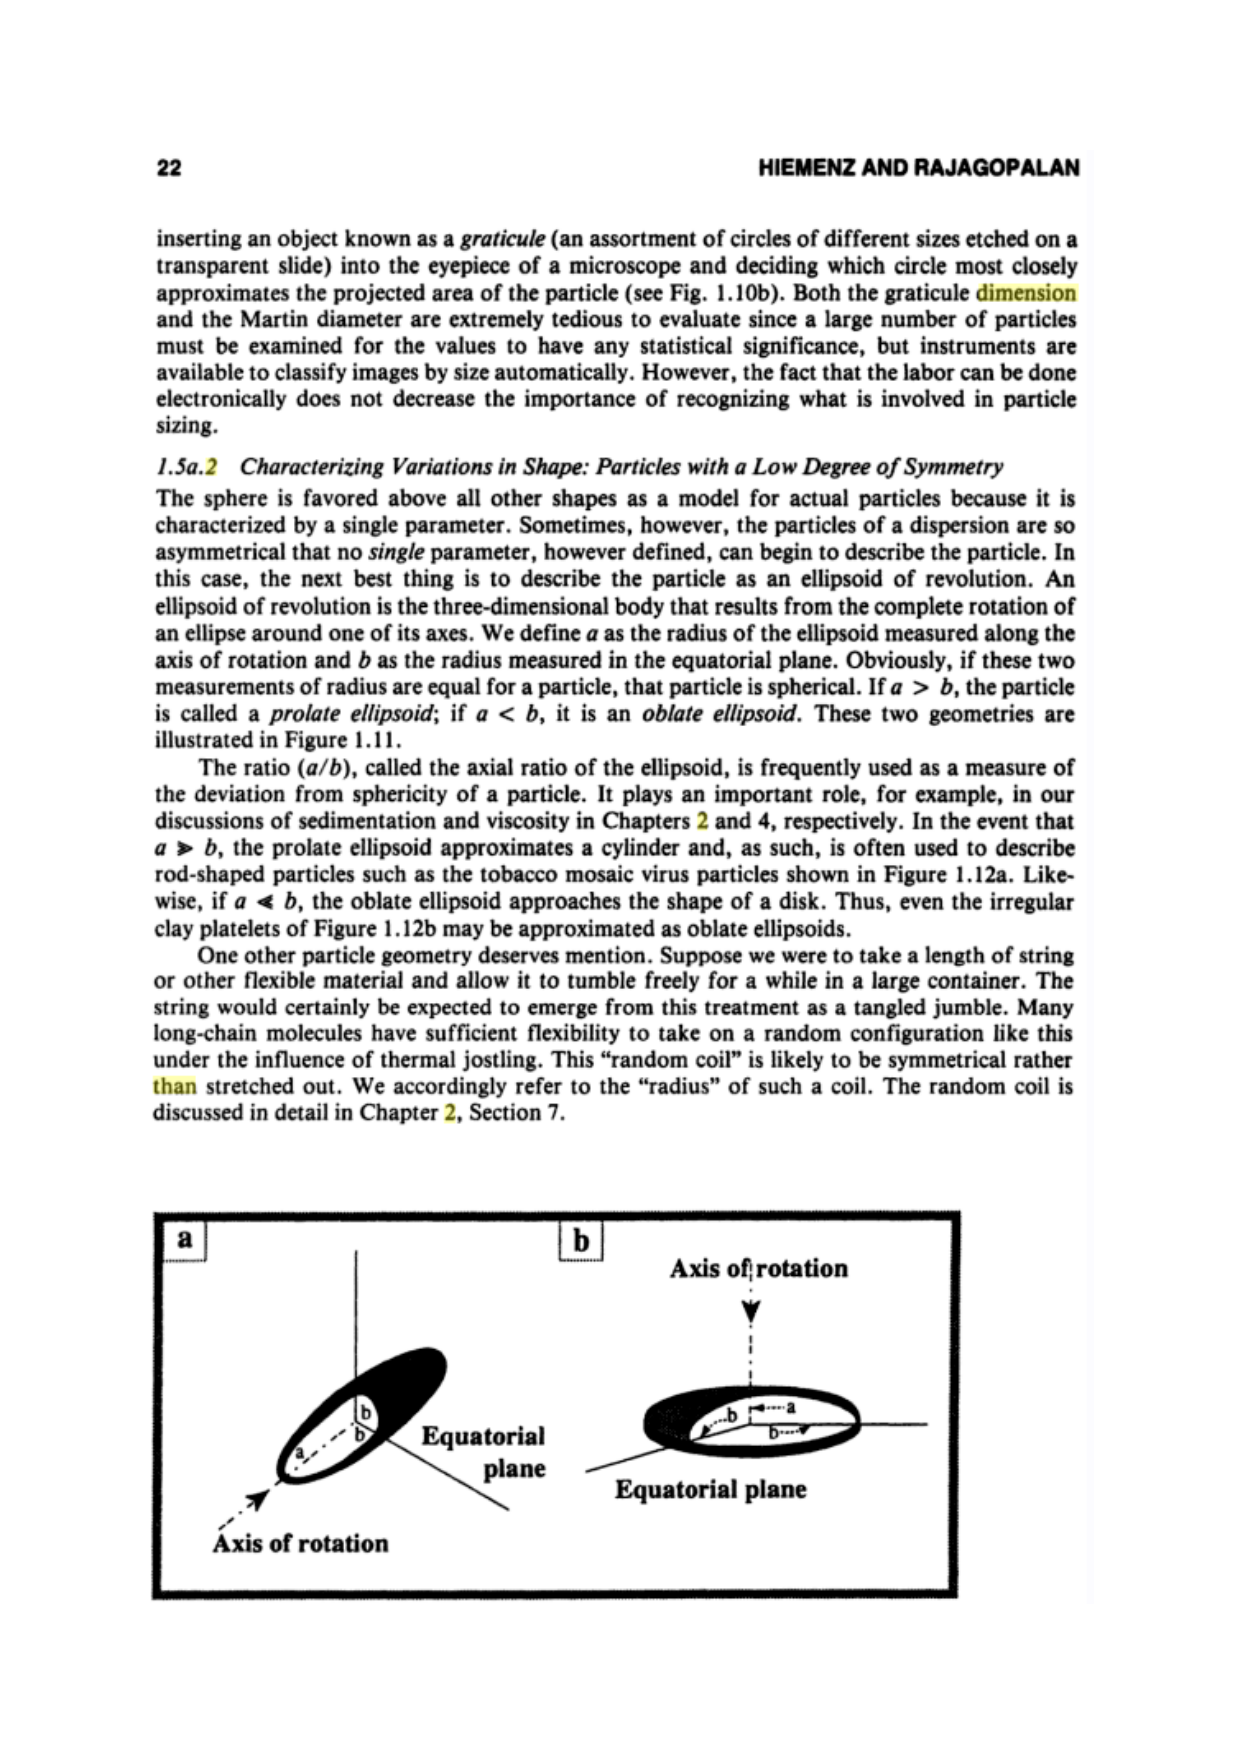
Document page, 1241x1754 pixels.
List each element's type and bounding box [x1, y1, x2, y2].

picture [150, 150, 1094, 1604]
